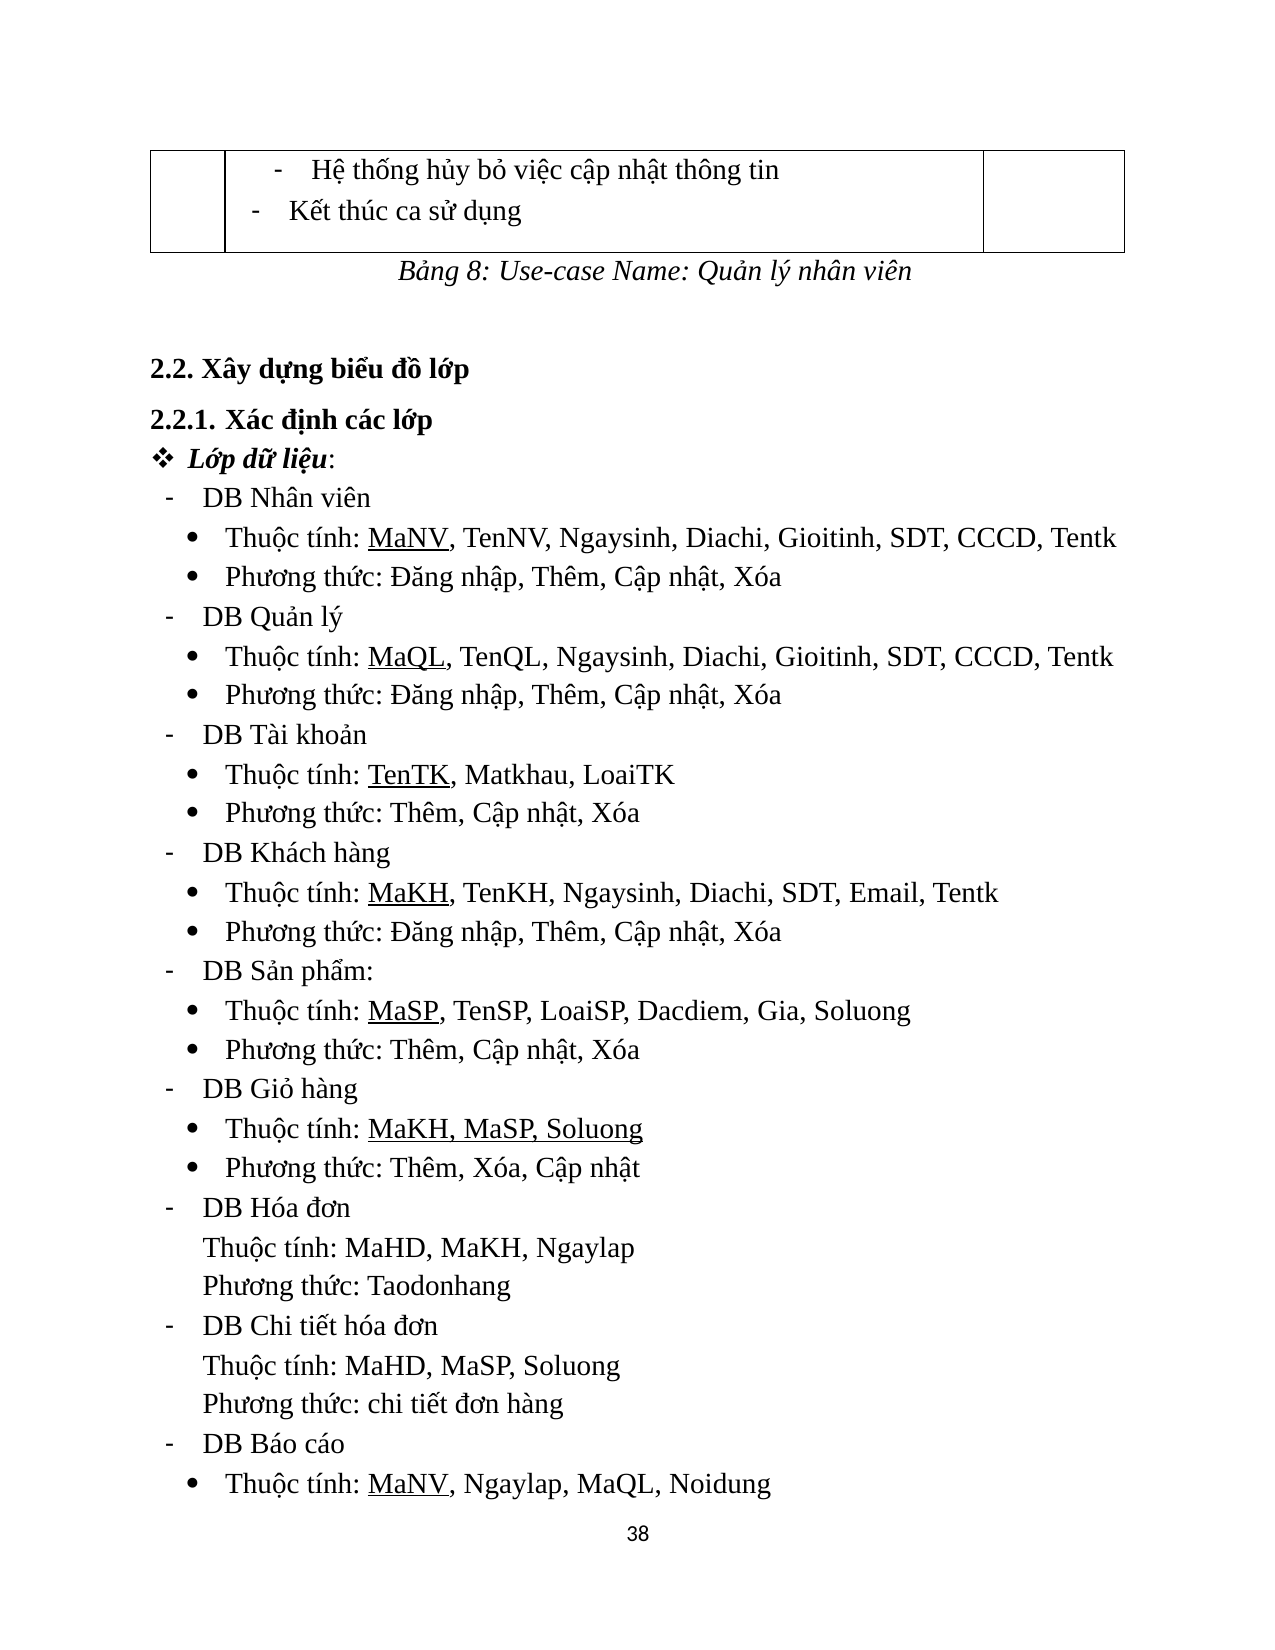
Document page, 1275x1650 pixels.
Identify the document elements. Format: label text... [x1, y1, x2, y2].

list Thuộc tính: MaSP, TenSP, LoaiSP, Dacdiem, Gia, Soluong [187, 993, 1125, 1027]
list Thuộc tính: MaQL, TenQL, Ngaysinh, Diachi, Gioitinh, SDT, CCCD, Tentk [187, 639, 1125, 672]
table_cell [226, 151, 983, 252]
list DB Giỏ hàng [165, 1071, 1125, 1106]
list Thuộc tính: TenTK, Matkhau, LoaiTK [187, 757, 1125, 791]
list DB Hóa đơn [165, 1189, 1125, 1224]
list DB Sản phẩm: [165, 952, 1125, 988]
list Phương thức: Thêm, Xóa, Cập nhật [187, 1150, 1125, 1184]
list Lớp dữ liệu: [150, 441, 1125, 474]
list Thuộc tính: MaKH, TenKH, Ngaysinh, Diachi, SDT, Email, Tentk [187, 875, 1125, 909]
list DB Quản lý [165, 598, 1125, 633]
table_cell [984, 151, 1124, 252]
list Phương thức: Thêm, Cập nhật, Xóa [187, 1032, 1125, 1066]
table_cell 8 [151, 151, 224, 252]
list Phương thức: Taodonhang [202, 1268, 1125, 1302]
text 2.2. Xây dựng biểu đồ lớp [150, 351, 1125, 385]
list DB Khách hàng [165, 834, 1125, 870]
list Phương thức: Thêm, Cập nhật, Xóa [187, 796, 1125, 829]
list Phương thức: chi tiết đơn hàng [202, 1386, 1125, 1420]
list Phương thức: Đăng nhập, Thêm, Cập nhật, Xóa [187, 677, 1125, 711]
list Thuộc tính: MaHD, MaKH, Ngaylap [202, 1230, 1125, 1263]
list DB Chi tiết hóa đơn [165, 1307, 1125, 1342]
list Phương thức: Đăng nhập, Thêm, Cập nhật, Xóa [187, 559, 1125, 593]
list Thuộc tính: MaNV, Ngaylap, MaQL, Noidung [187, 1466, 1125, 1499]
list Phương thức: Đăng nhập, Thêm, Cập nhật, Xóa [187, 914, 1125, 947]
list Xác định các lớp [150, 402, 1125, 436]
list DB Nhân viên [165, 479, 1125, 515]
list DB Báo cáo [165, 1425, 1125, 1461]
list Thuộc tính: MaHD, MaSP, Soluong [202, 1348, 1125, 1381]
list Thuộc tính: MaKH, MaSP, Soluong [187, 1112, 1125, 1145]
list DB Tài khoản [165, 716, 1125, 752]
list Bảng 8: Use-case Name: Quản lý nhân viên [187, 253, 1125, 287]
list Thuộc tính: MaNV, TenNV, Ngaysinh, Diachi, Gioitinh, SDT, CCCD, Tentk [187, 520, 1125, 554]
